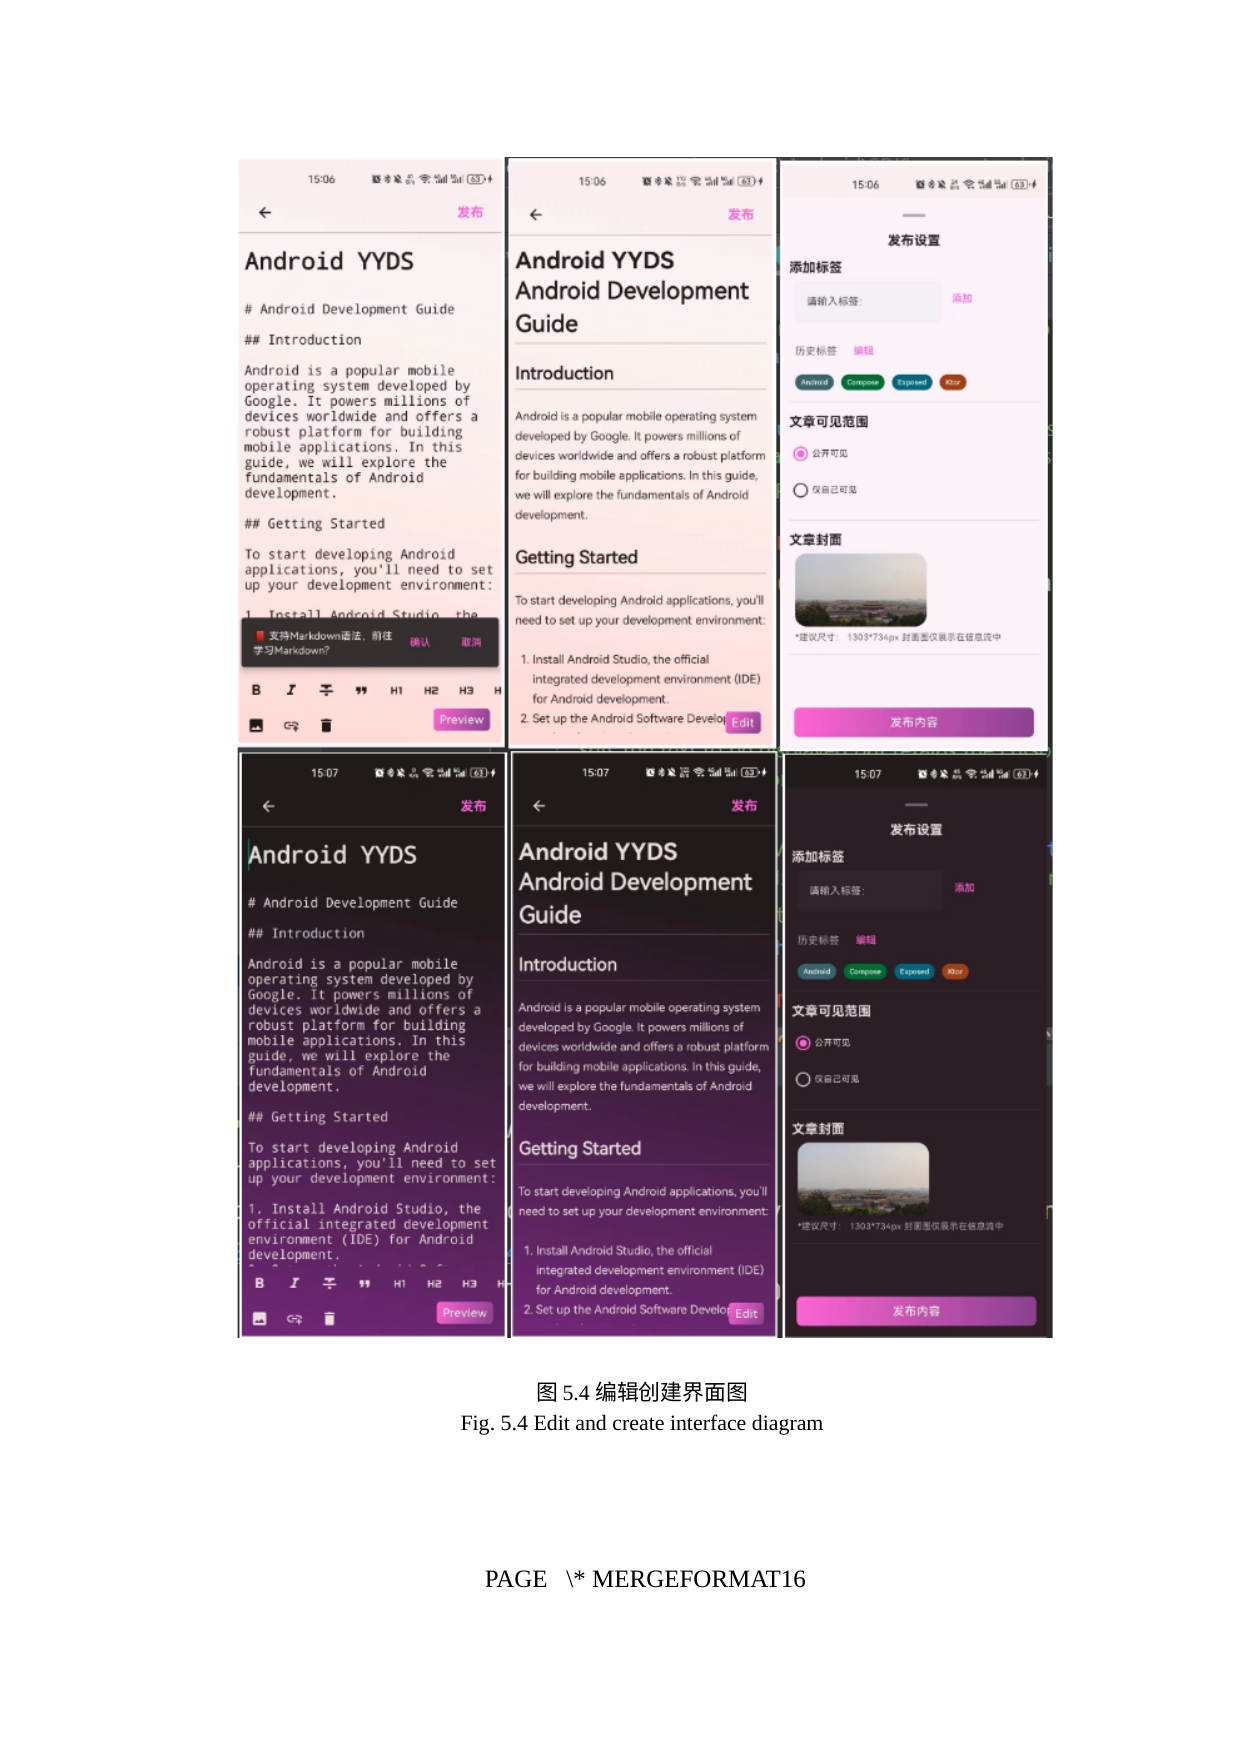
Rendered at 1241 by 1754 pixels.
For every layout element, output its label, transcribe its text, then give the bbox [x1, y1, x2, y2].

text 图5.4 编辑创建界面图 [148, 1374, 1093, 1407]
picture [237, 157, 1053, 1338]
text Fig. 5.4 Edit and create interface diagram [148, 1407, 1093, 1439]
